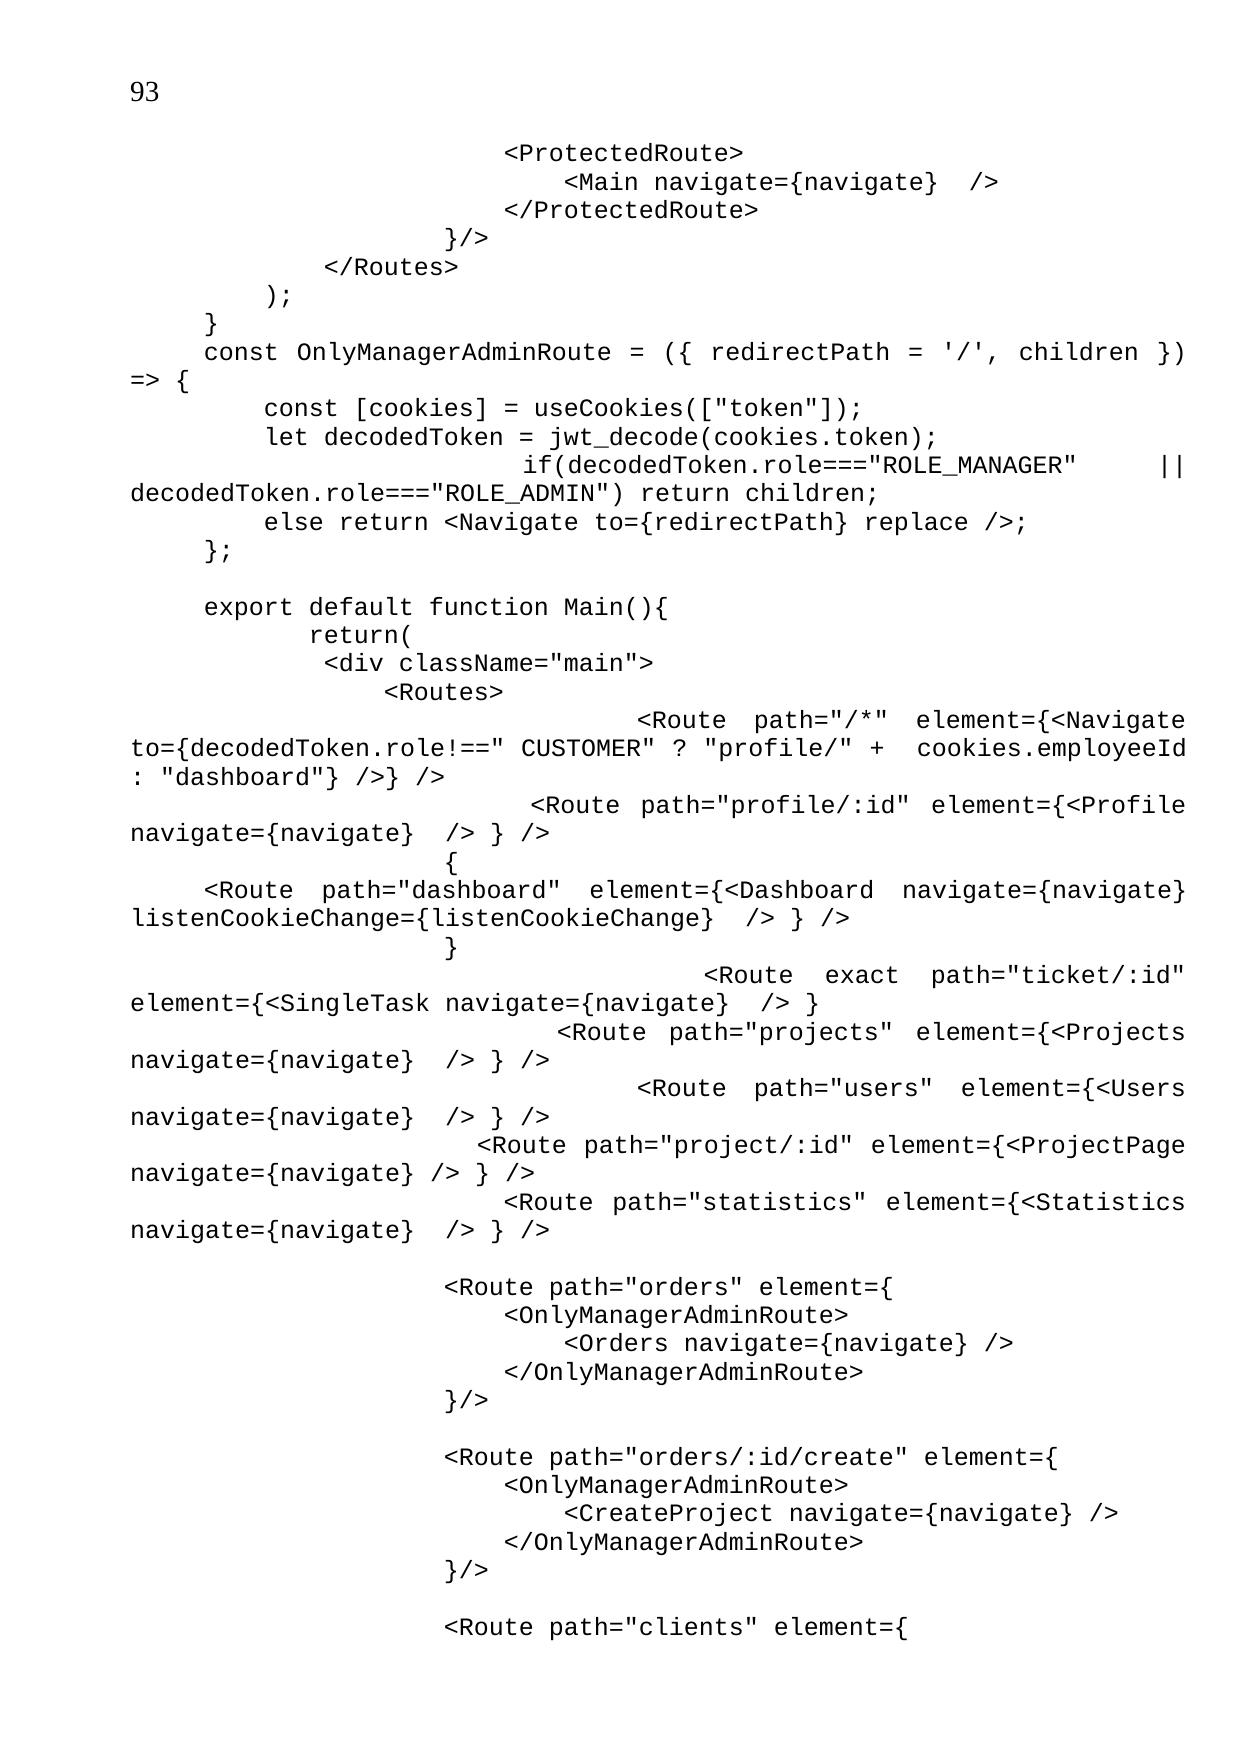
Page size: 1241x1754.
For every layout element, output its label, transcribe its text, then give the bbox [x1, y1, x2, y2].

text <div className="main"> [130, 651, 1187, 679]
text </OnlyManagerAdminRoute> [130, 1529, 1187, 1558]
text <Route path="projects" element={<Projects navigate={navigate} /> } /> [130, 1019, 1187, 1076]
text <Route path="statistics" element={<Statistics navigate={navigate} /> } /> [130, 1189, 1187, 1246]
text <Route path="dashboard" element={<Dashboard navigate={navigate} listenCookieChange={listenCookieChange} /> } /> [130, 878, 1187, 934]
text }/> [130, 1388, 1187, 1416]
text let decodedToken = jwt_decode(cookies.token); [130, 424, 1187, 453]
text <Route path="users" element={<Users navigate={navigate} /> } /> [130, 1076, 1187, 1133]
text </ProtectedRoute> [130, 198, 1187, 226]
text } [130, 934, 1187, 963]
text } [130, 311, 1187, 339]
text return( [130, 623, 1187, 651]
text <Routes> [130, 679, 1187, 708]
text <Route exact path="ticket/:id" element={<SingleTask navigate={navigate} /> } [130, 963, 1187, 1019]
text { [130, 849, 1187, 878]
text </Routes> [130, 254, 1187, 283]
text <OnlyManagerAdminRoute> [130, 1303, 1187, 1331]
text <Main navigate={navigate} /> [130, 169, 1187, 198]
text const [cookies] = useCookies(["token"]); [130, 396, 1187, 424]
text <Route path="clients" element={ [130, 1614, 1187, 1643]
text else return <Navigate to={redirectPath} replace />; [130, 509, 1187, 538]
text <OnlyManagerAdminRoute> [130, 1473, 1187, 1501]
text }/> [130, 226, 1187, 254]
text <Route path="profile/:id" element={<Profile navigate={navigate} /> } /> [130, 793, 1187, 849]
text <Route path="project/:id" element={<ProjectPage navigate={navigate} /> } /> [130, 1133, 1187, 1189]
text <Route path="orders" element={ [130, 1274, 1187, 1303]
text const OnlyManagerAdminRoute = ({ redirectPath = '/', children }) => { [130, 339, 1187, 396]
text }; [130, 538, 1187, 566]
text </OnlyManagerAdminRoute> [130, 1359, 1187, 1388]
text if(decodedToken.role==="ROLE_MANAGER" || decodedToken.role==="ROLE_ADMIN") return children; [130, 453, 1187, 509]
text <Orders navigate={navigate} /> [130, 1331, 1187, 1359]
text }/> [130, 1558, 1187, 1586]
text <Route path="orders/:id/create" element={ [130, 1444, 1187, 1473]
text ); [130, 283, 1187, 311]
text <Route path="/*" element={<Navigate to={decodedToken.role!==" CUSTOMER" ? "profile/" + cookies.employeeId : "dashboard"} />} /> [130, 708, 1187, 793]
text <ProtectedRoute> [130, 141, 1187, 169]
text export default function Main(){ [130, 594, 1187, 623]
text <CreateProject navigate={navigate} /> [130, 1501, 1187, 1529]
